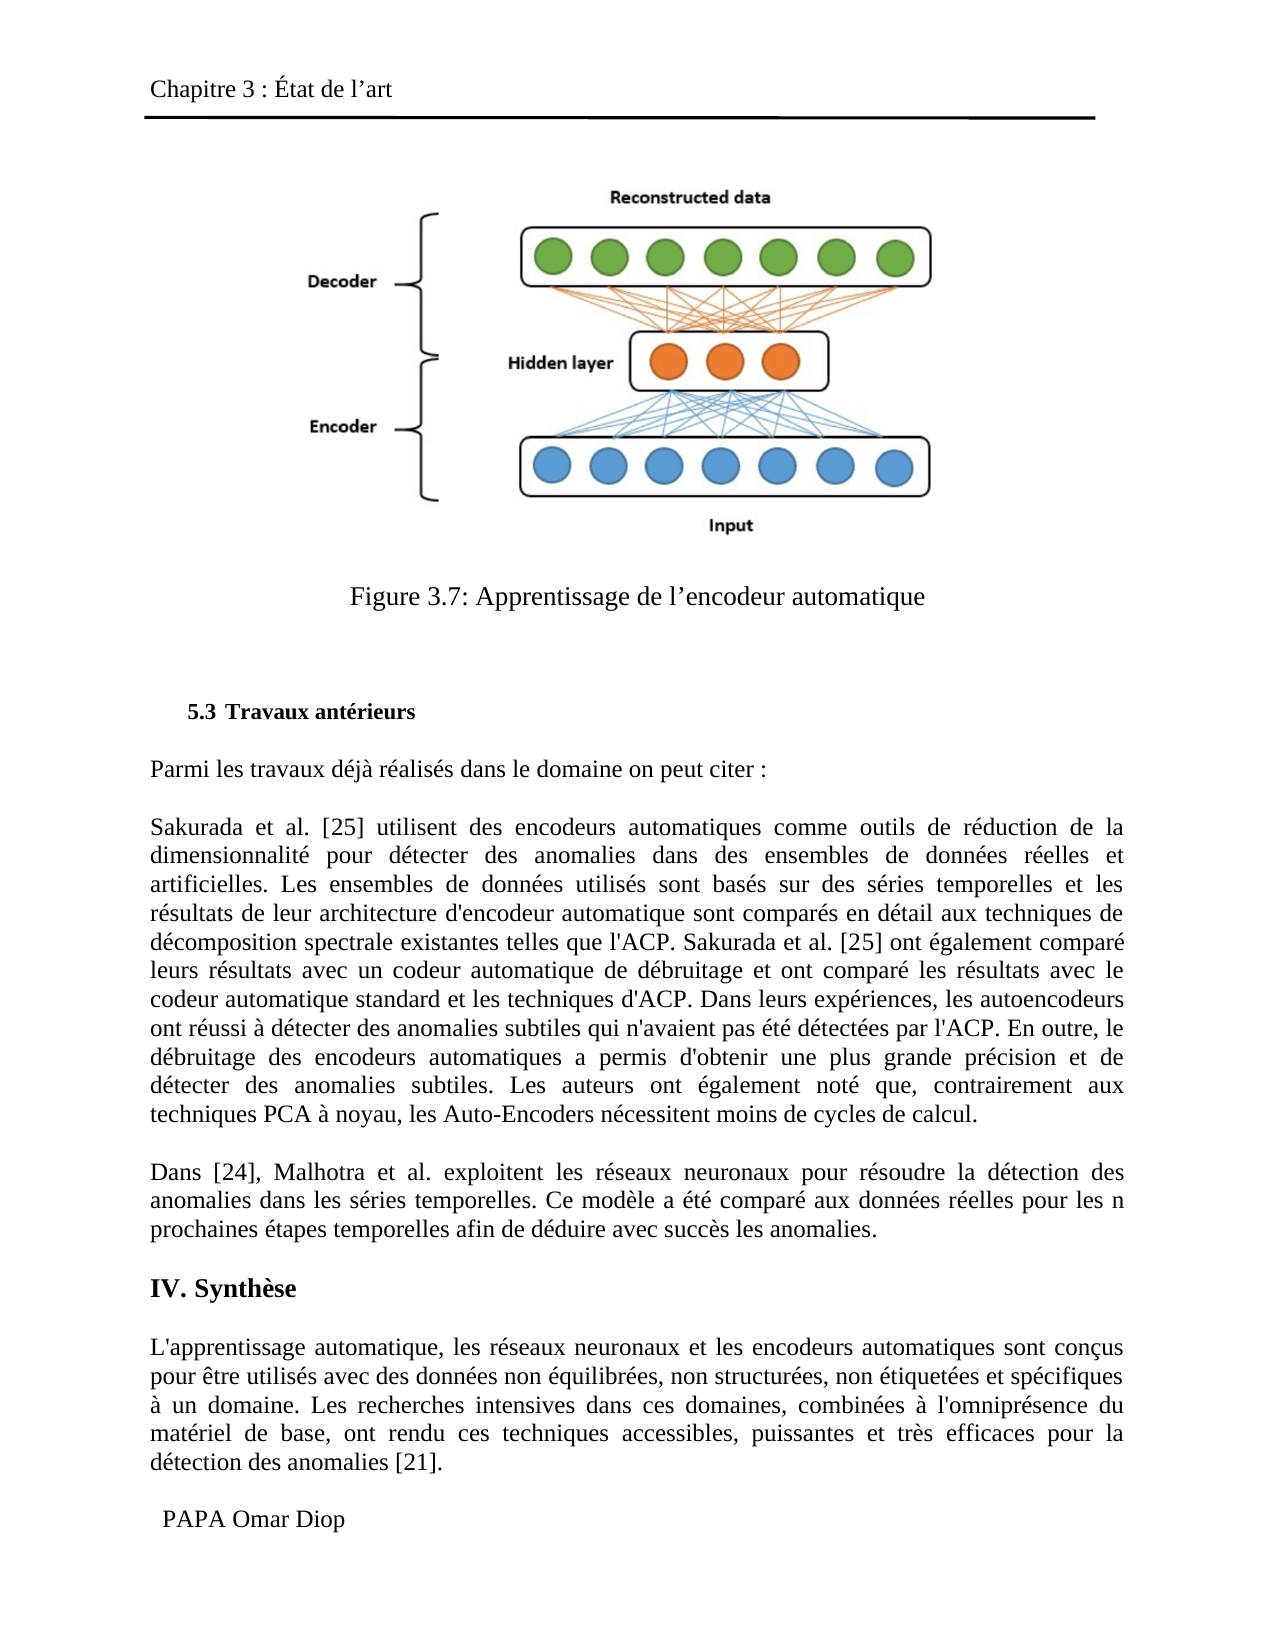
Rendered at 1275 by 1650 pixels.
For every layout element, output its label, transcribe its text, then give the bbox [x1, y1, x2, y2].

text Figure 3.7: Apprentissage de l’encodeur automatique [150, 580, 1125, 611]
text Sakurada et al. [25] utilisent des encodeurs automatiques comme outils de réduction de la dimensionnalité pour détecter des anomalies dans des ensembles de données réelles et artificielles. Les ensembles de données utilisés sont basés sur des séries temporelles et les résultats de leur architecture d'encodeur automatique sont comparés en détail aux techniques de décomposition spectrale existantes telles que l'ACP. Sakurada et al. [25] ont également comparé leurs résultats avec un codeur automatique de débruitage et ont comparé les résultats avec le codeur automatique standard et les techniques d'ACP. Dans leurs expériences, les autoencodeurs ont réussi à détecter des anomalies subtiles qui n'avaient pas été détectées par l'ACP. En outre, le débruitage des encodeurs automatiques a permis d'obtenir une plus grande précision et de détecter des anomalies subtiles. Les auteurs ont également noté que, contrairement aux techniques PCA à noyau, les Auto-Encoders nécessitent moins de cycles de calcul. [150, 812, 1125, 1128]
list Synthèse [150, 1272, 1125, 1303]
list Travaux antérieurs [187, 698, 1125, 725]
text L'apprentissage automatique, les réseaux neuronaux et les encodeurs automatiques sont conçus pour être utilisés avec des données non équilibrées, non structurées, non étiquetées et spécifiques à un domaine. Les recherches intensives dans ces domaines, combinées à l'omniprésence du matériel de base, ont rendu ces techniques accessibles, puissantes et très efficaces pour la détection des anomalies [21]. [150, 1332, 1125, 1476]
text Parmi les travaux déjà réalisés dans le domaine on peut citer : [150, 754, 1125, 783]
picture [288, 160, 987, 551]
text Dans [24], Malhotra et al. exploitent les réseaux neuronaux pour résoudre la détection des anomalies dans les séries temporelles. Ce modèle a été comparé aux données réelles pour les n prochaines étapes temporelles afin de déduire avec succès les anomalies. [150, 1157, 1125, 1243]
